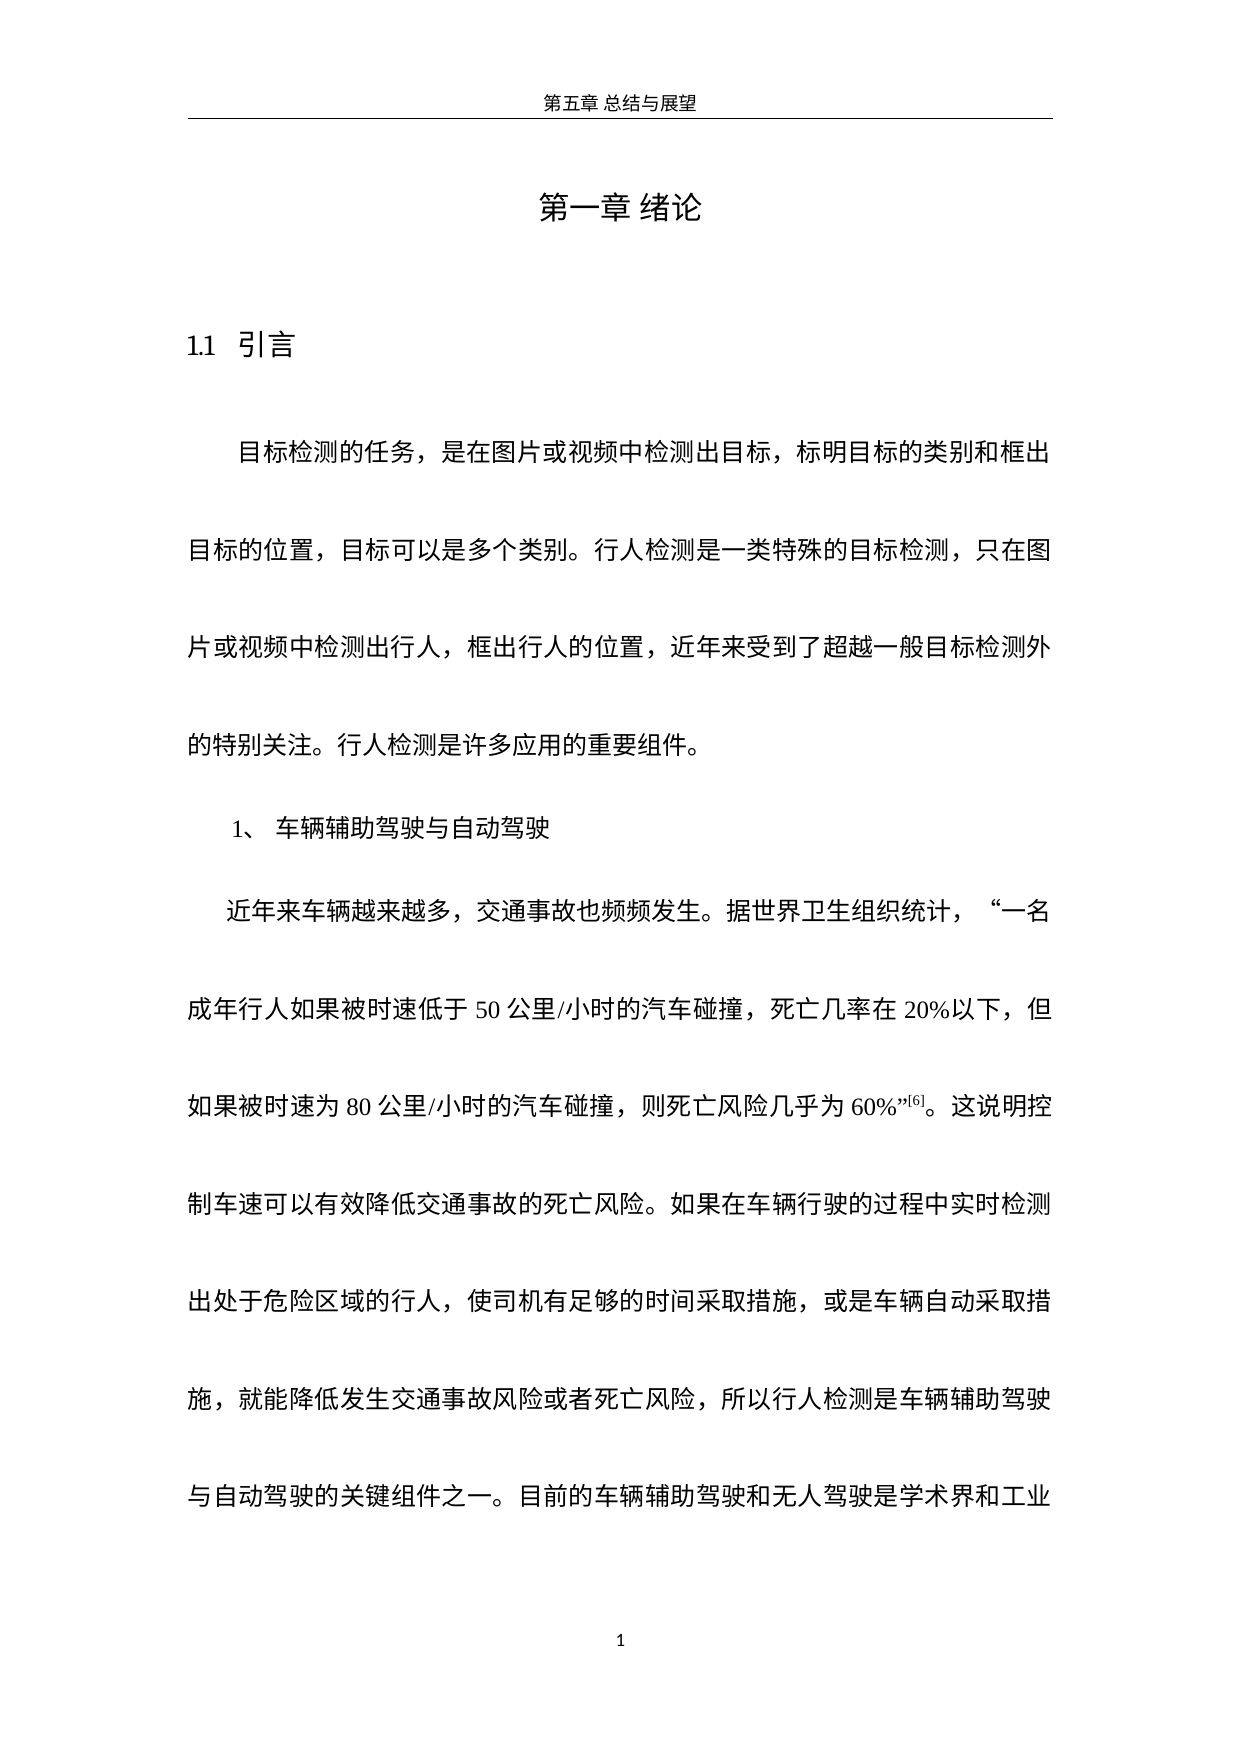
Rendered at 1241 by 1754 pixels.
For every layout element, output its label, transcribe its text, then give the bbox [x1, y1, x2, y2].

text 目标检测的任务，是在图片或视频中检测出目标，标明目标的类别和框出目标的位置，目标可以是多个类别。行人检测是一类特殊的目标检测，只在图片或视频中检测出行人，框出行人的位置，近年来受到了超越一般目标检测外的特别关注。行人检测是许多应用的重要组件。 [187, 418, 1053, 776]
list 引言 [187, 312, 1053, 377]
subtitle 第一章 绪论 [187, 174, 1053, 239]
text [187, 877, 1053, 1527]
list 车辆辅助驾驶与自动驾驶 [231, 794, 1053, 859]
